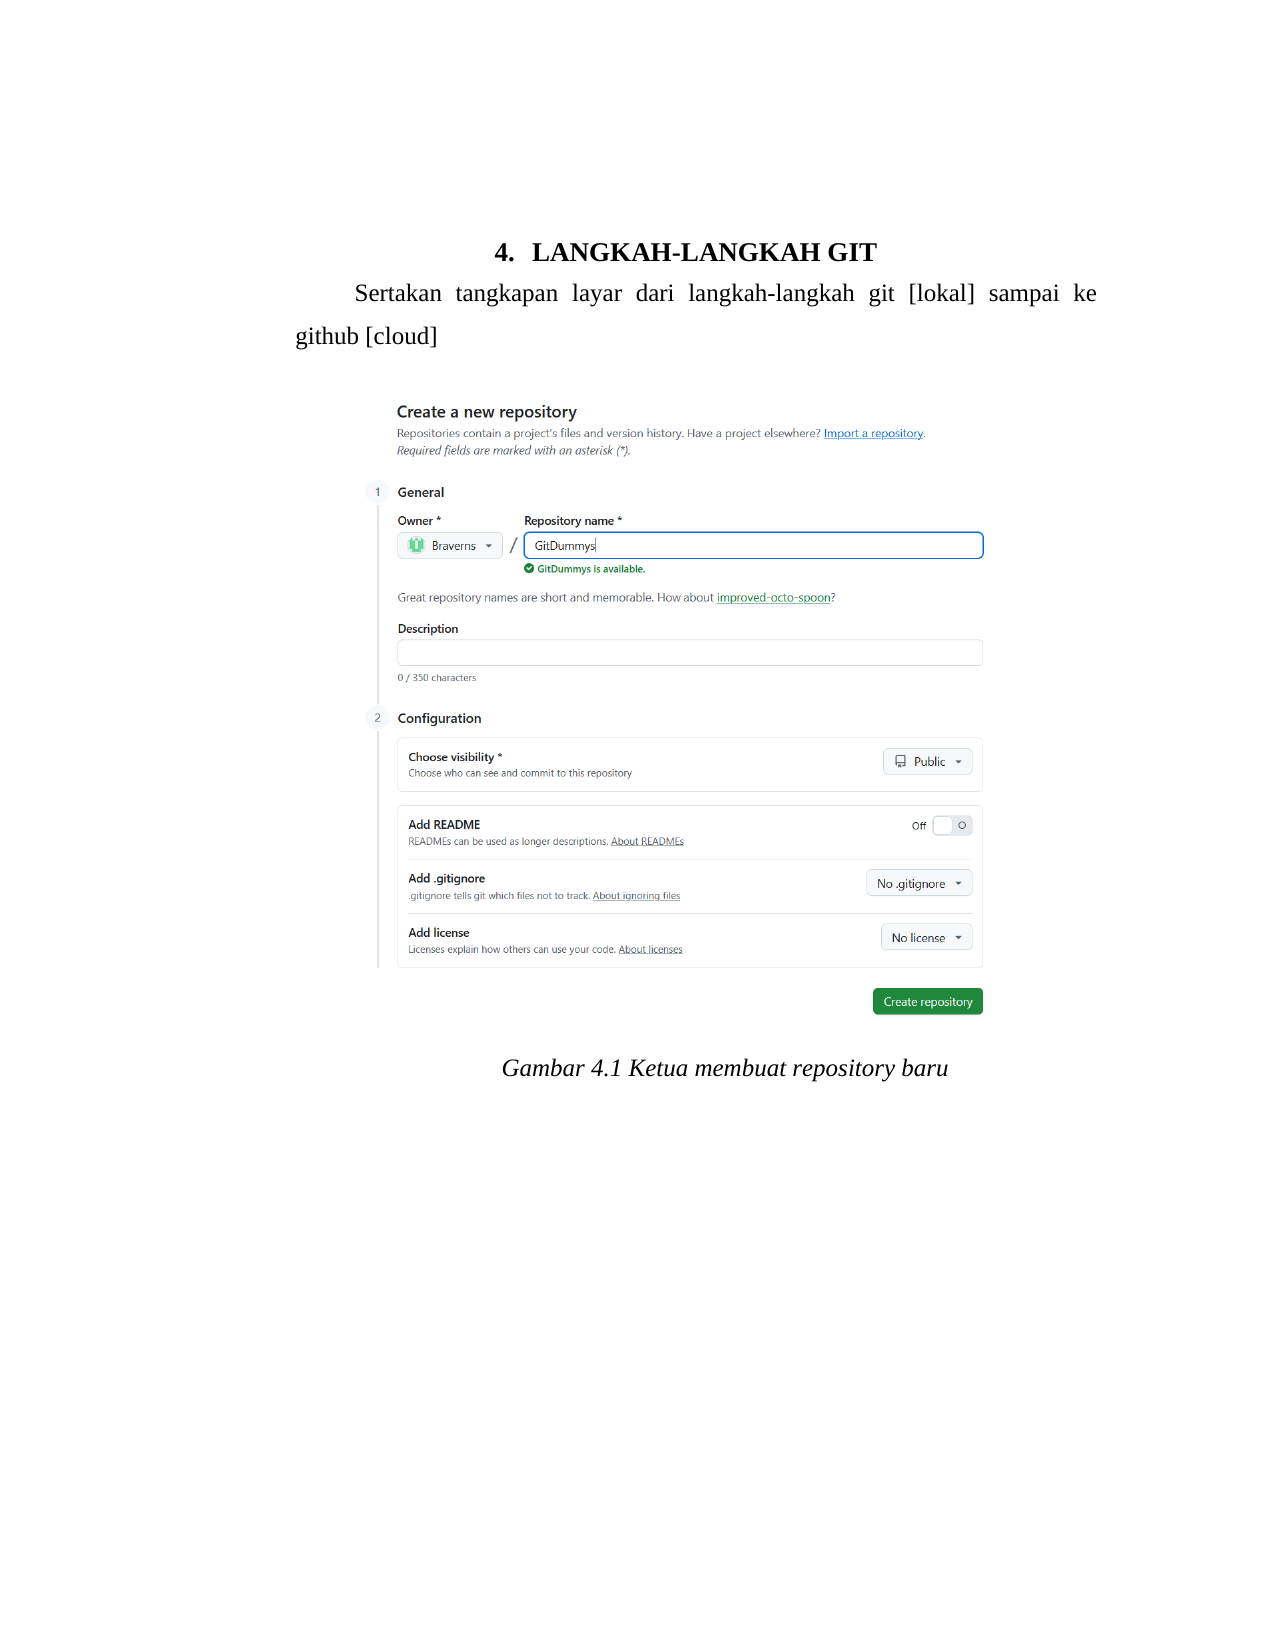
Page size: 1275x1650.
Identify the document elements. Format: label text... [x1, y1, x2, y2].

text Gambar 4.1 Ketua membuat repository baru [295, 1053, 1098, 1082]
subtitle LANGKAH-LANGKAH GIT [274, 236, 1098, 267]
text Sertakan tangkapan layar dari langkah-langkah git [lokal] sampai ke github [cloud] [295, 278, 1098, 350]
picture [354, 381, 1016, 1024]
